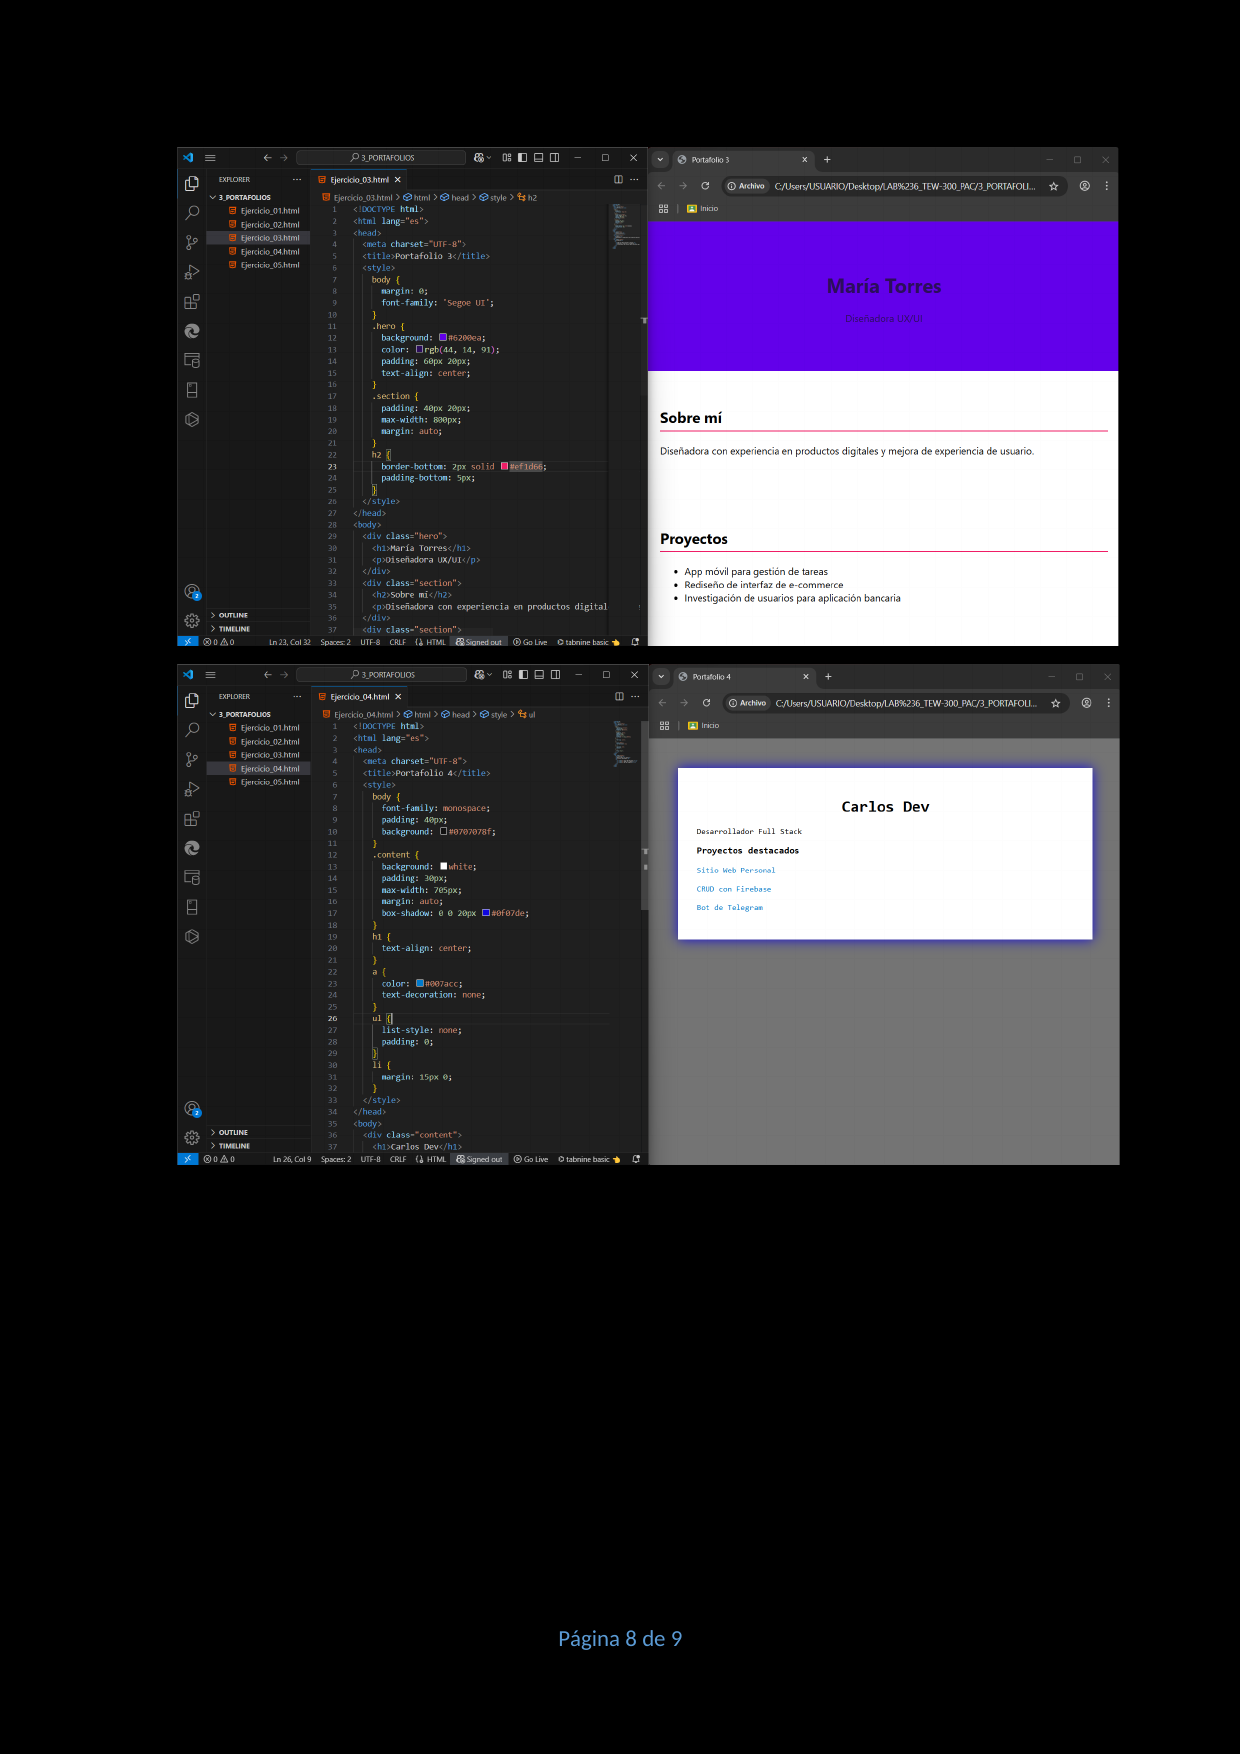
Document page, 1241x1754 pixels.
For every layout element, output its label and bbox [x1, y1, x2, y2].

picture [177, 664, 1120, 1165]
picture [177, 147, 1119, 646]
